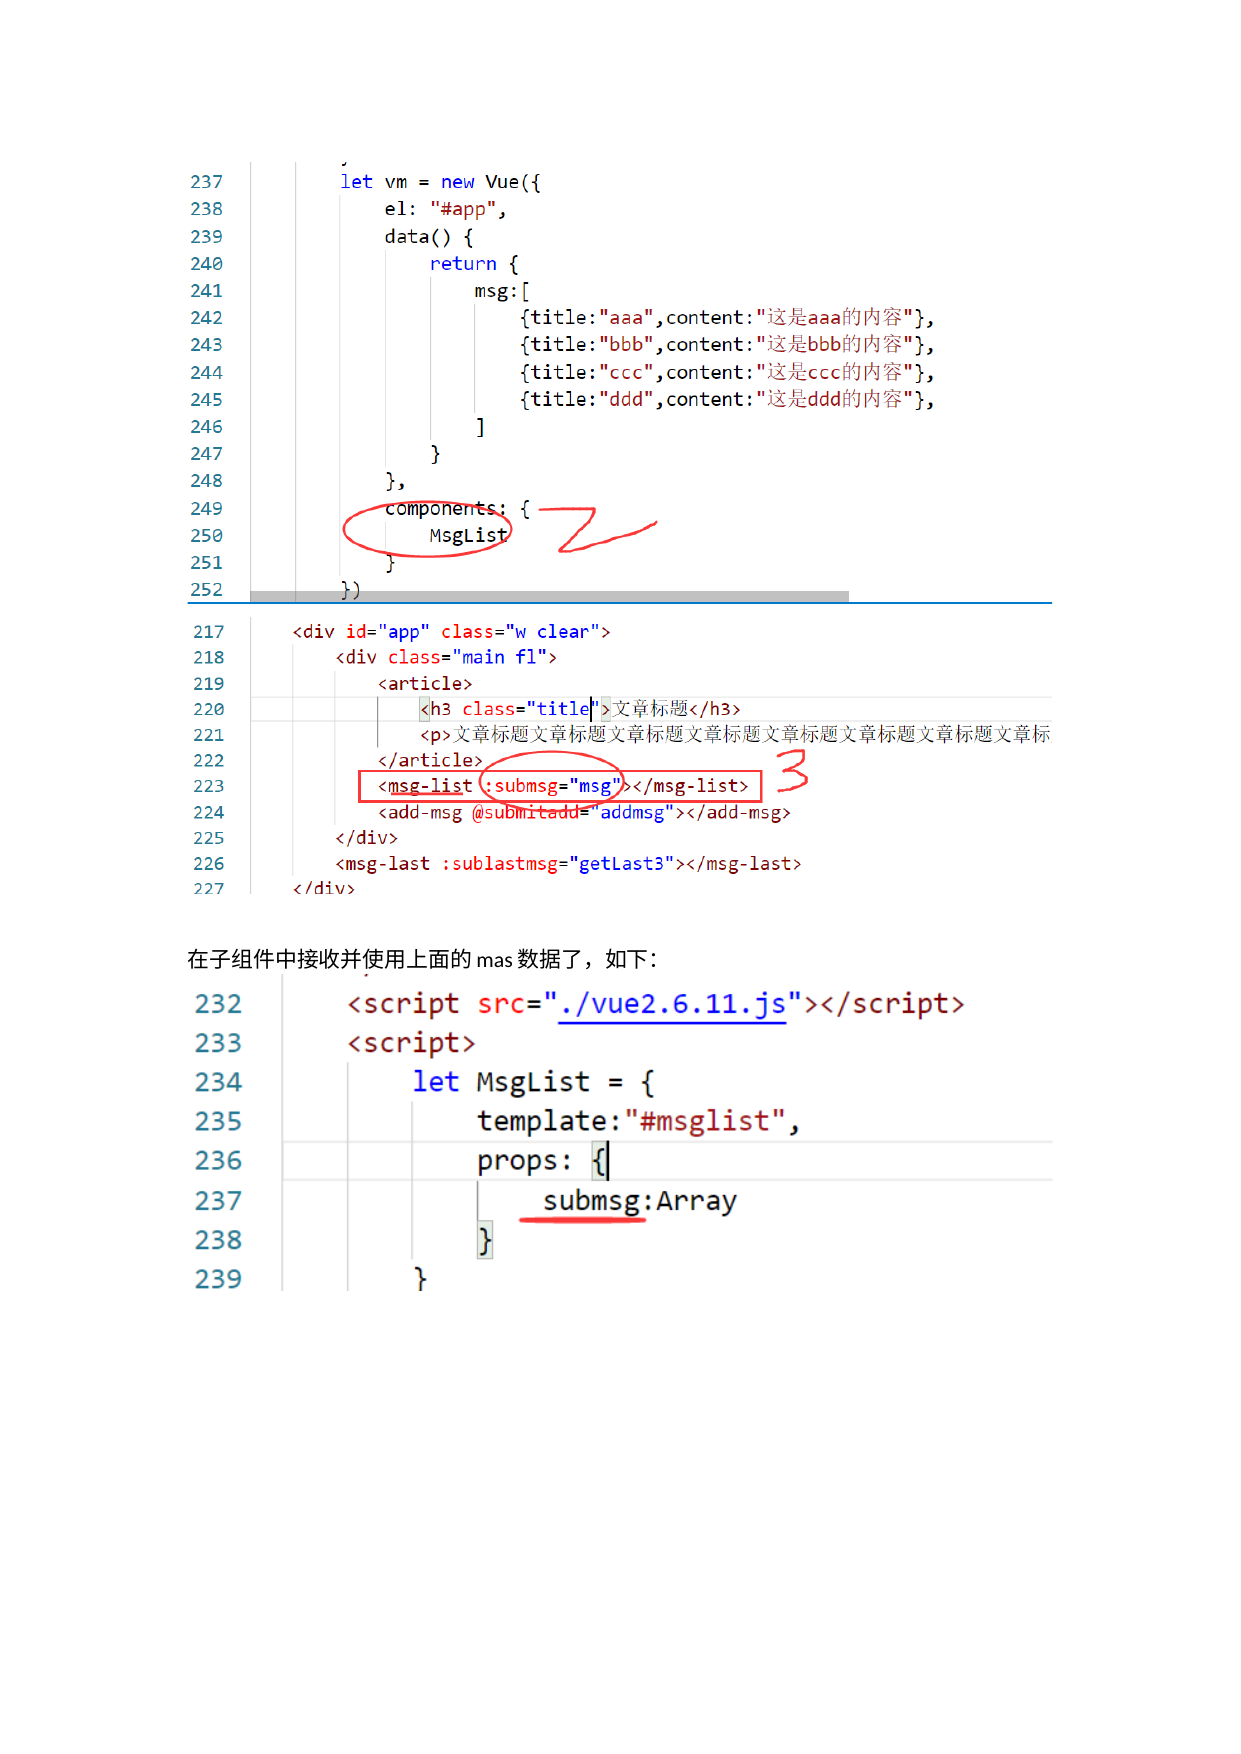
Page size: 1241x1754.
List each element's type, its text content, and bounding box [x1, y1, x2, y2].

picture [187, 617, 1053, 894]
picture [187, 162, 1053, 604]
text 在子组件中接收并使用上面的mas数据了，如下： [187, 942, 1053, 974]
picture [187, 974, 1053, 1291]
